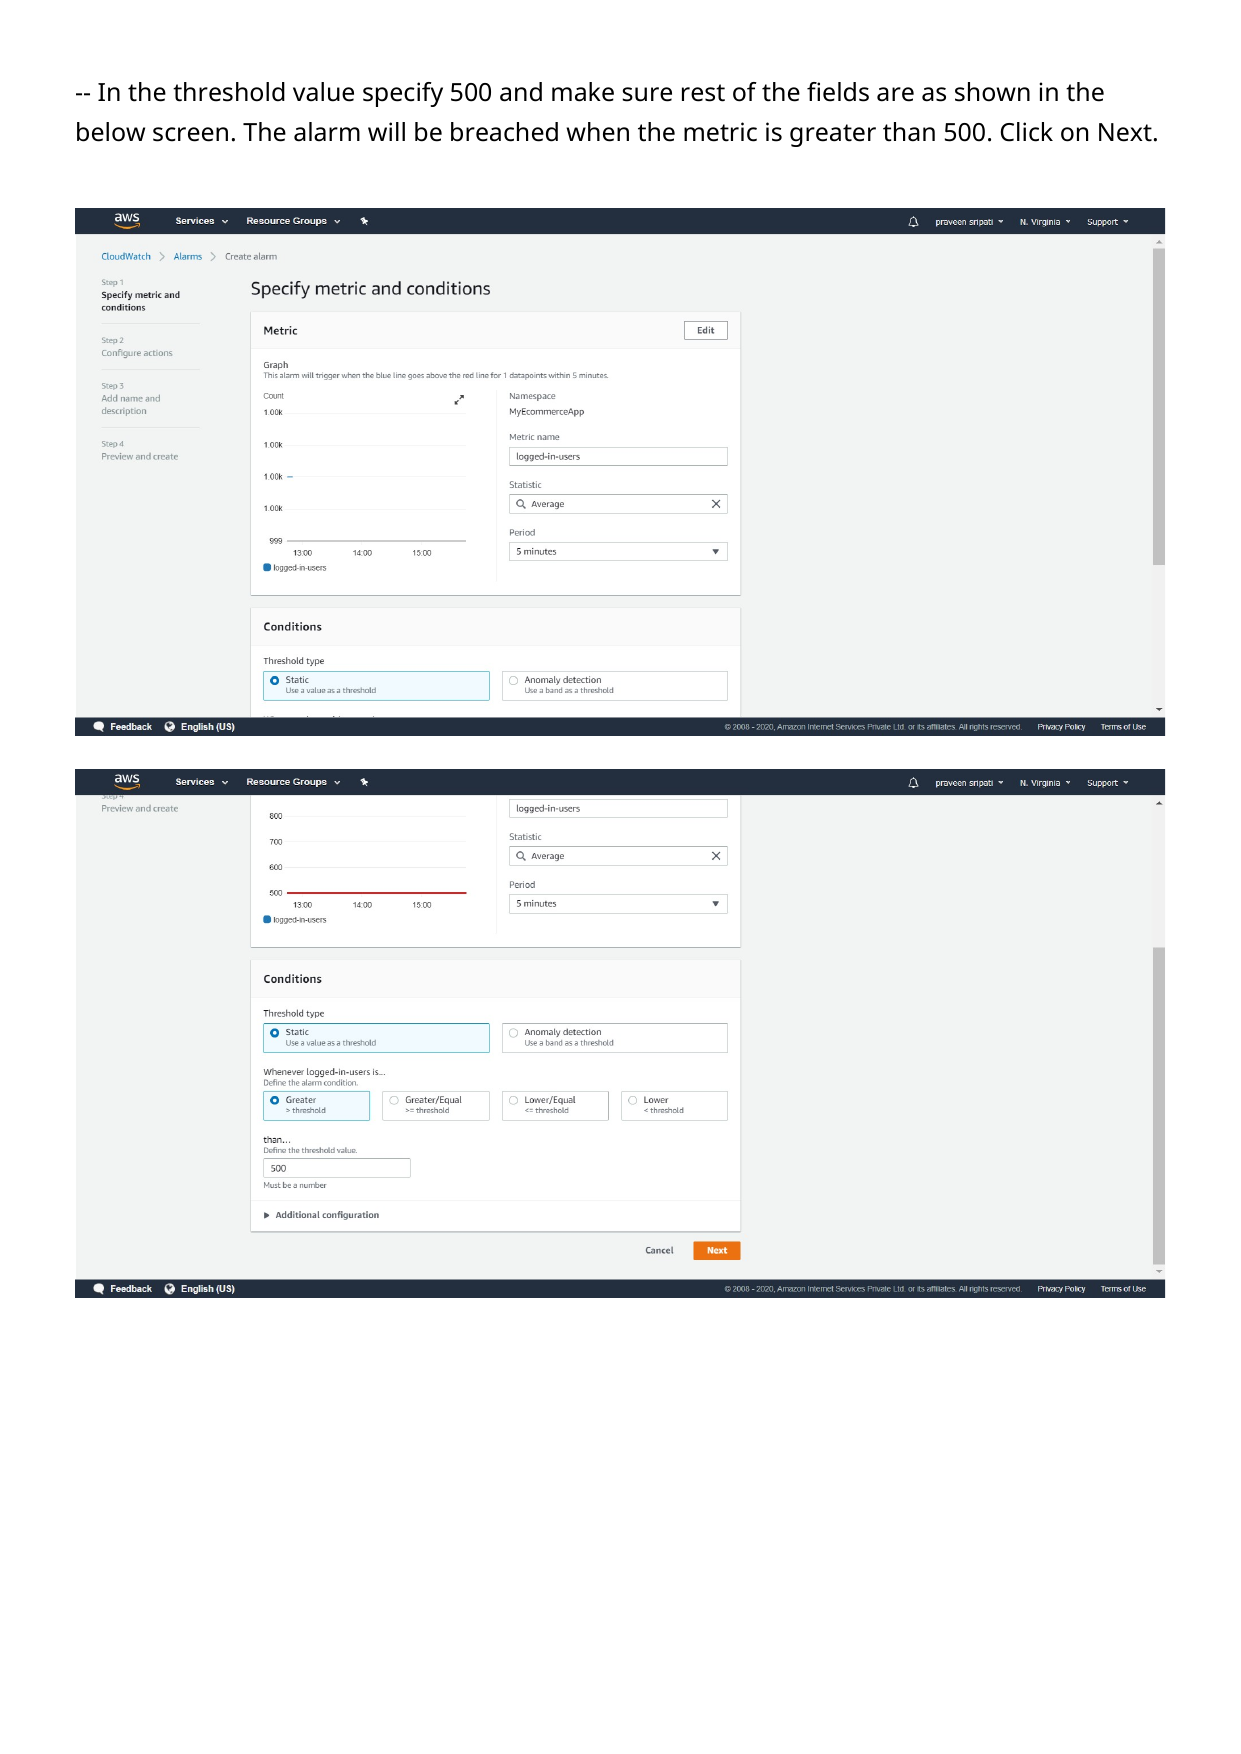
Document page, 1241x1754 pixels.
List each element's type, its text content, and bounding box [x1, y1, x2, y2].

picture [75, 208, 1166, 736]
text -- In the threshold value specify 500 and make sure rest of the fields are as shown in the below screen. The alarm will be breached when the metric is greater than 500. Click on Next. [75, 75, 1165, 148]
picture [75, 769, 1166, 1298]
